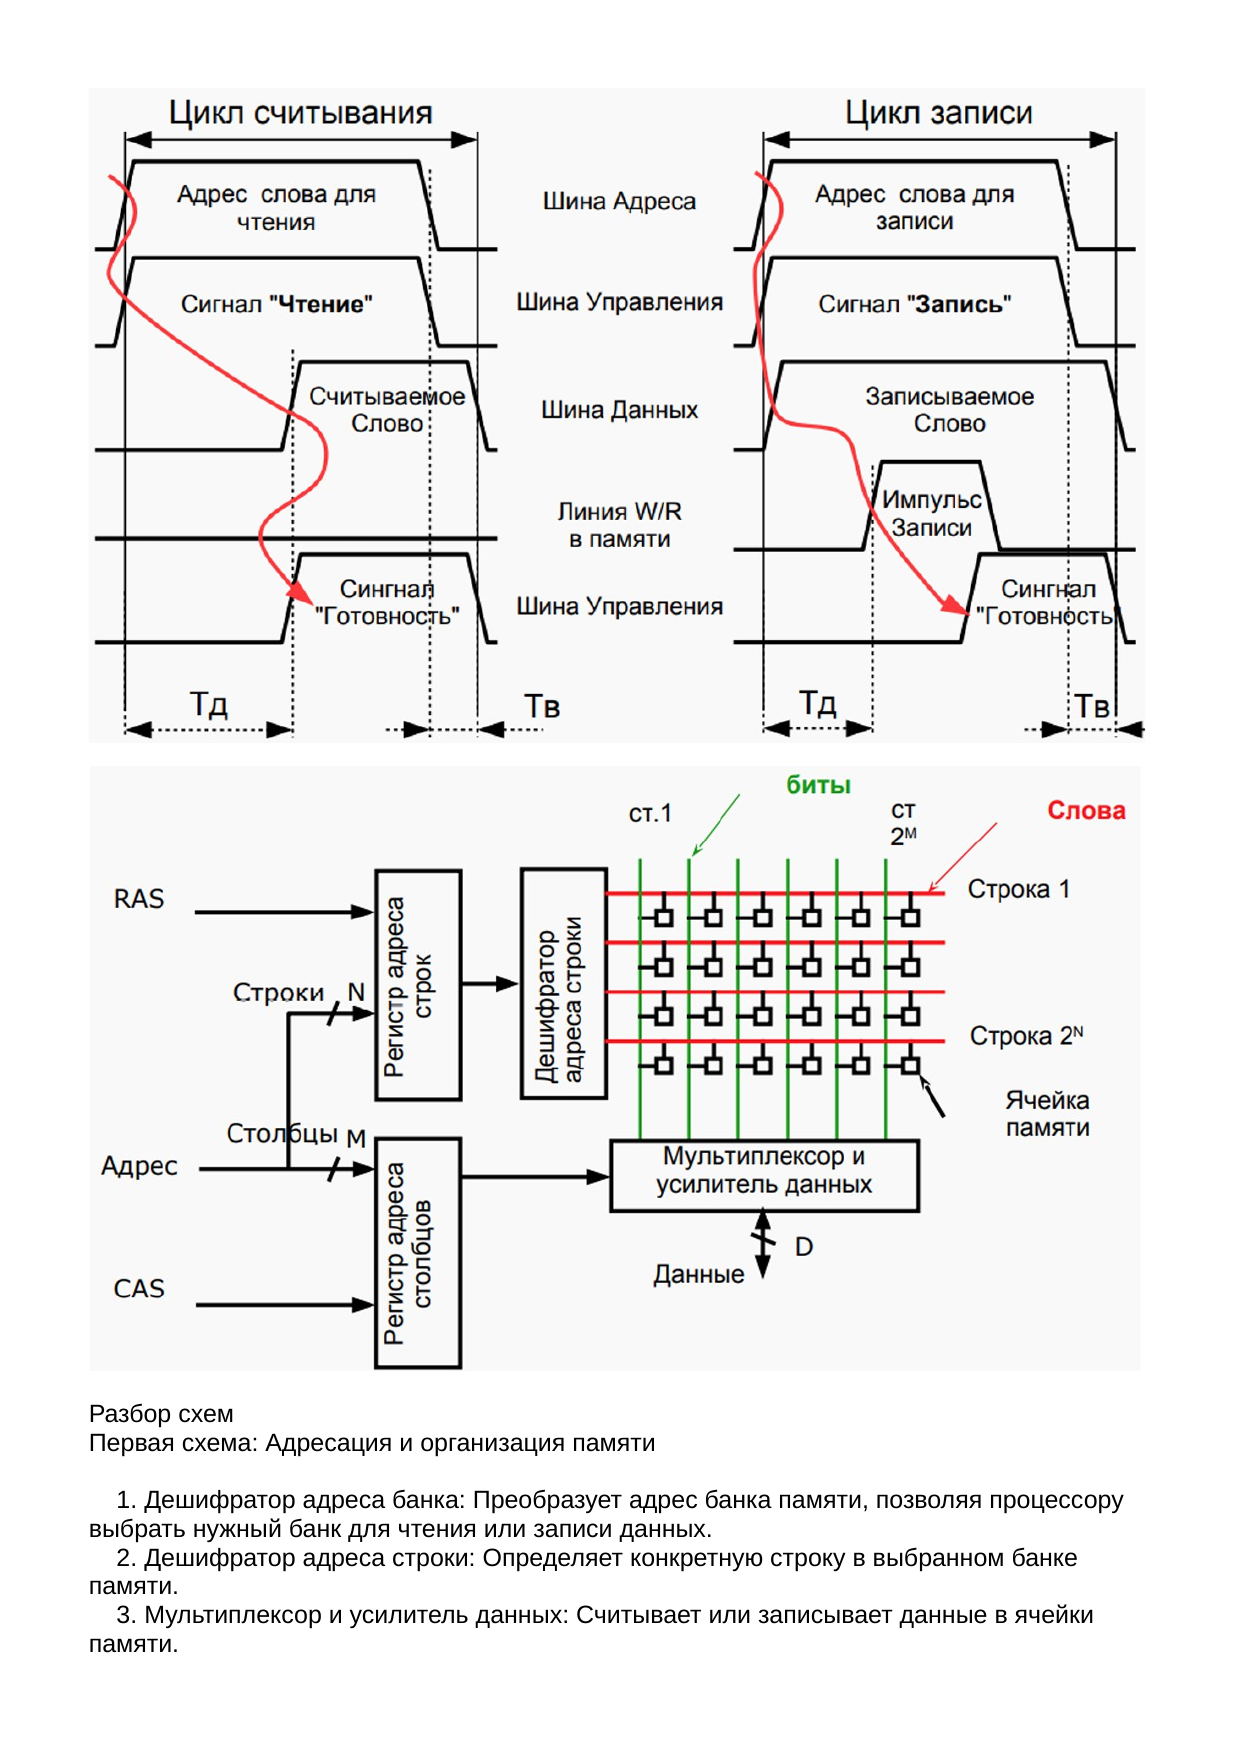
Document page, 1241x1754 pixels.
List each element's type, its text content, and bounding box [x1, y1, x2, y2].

picture [90, 766, 1141, 1371]
text Разбор схем [88, 1399, 1152, 1428]
text 3. Мультиплексор и усилитель данных: Считывает или записывает данные в ячейки памяти. [88, 1600, 1152, 1658]
text 2. Дешифратор адреса строки: Определяет конкретную строку в выбранном банке памяти. [88, 1543, 1152, 1600]
picture [88, 88, 1146, 743]
text 1. Дешифратор адреса банка: Преобразует адрес банка памяти, позволяя процессору выбрать нужный банк для чтения или записи данных. [88, 1485, 1152, 1543]
text Первая схема: Адресация и организация памяти [88, 1428, 1152, 1456]
